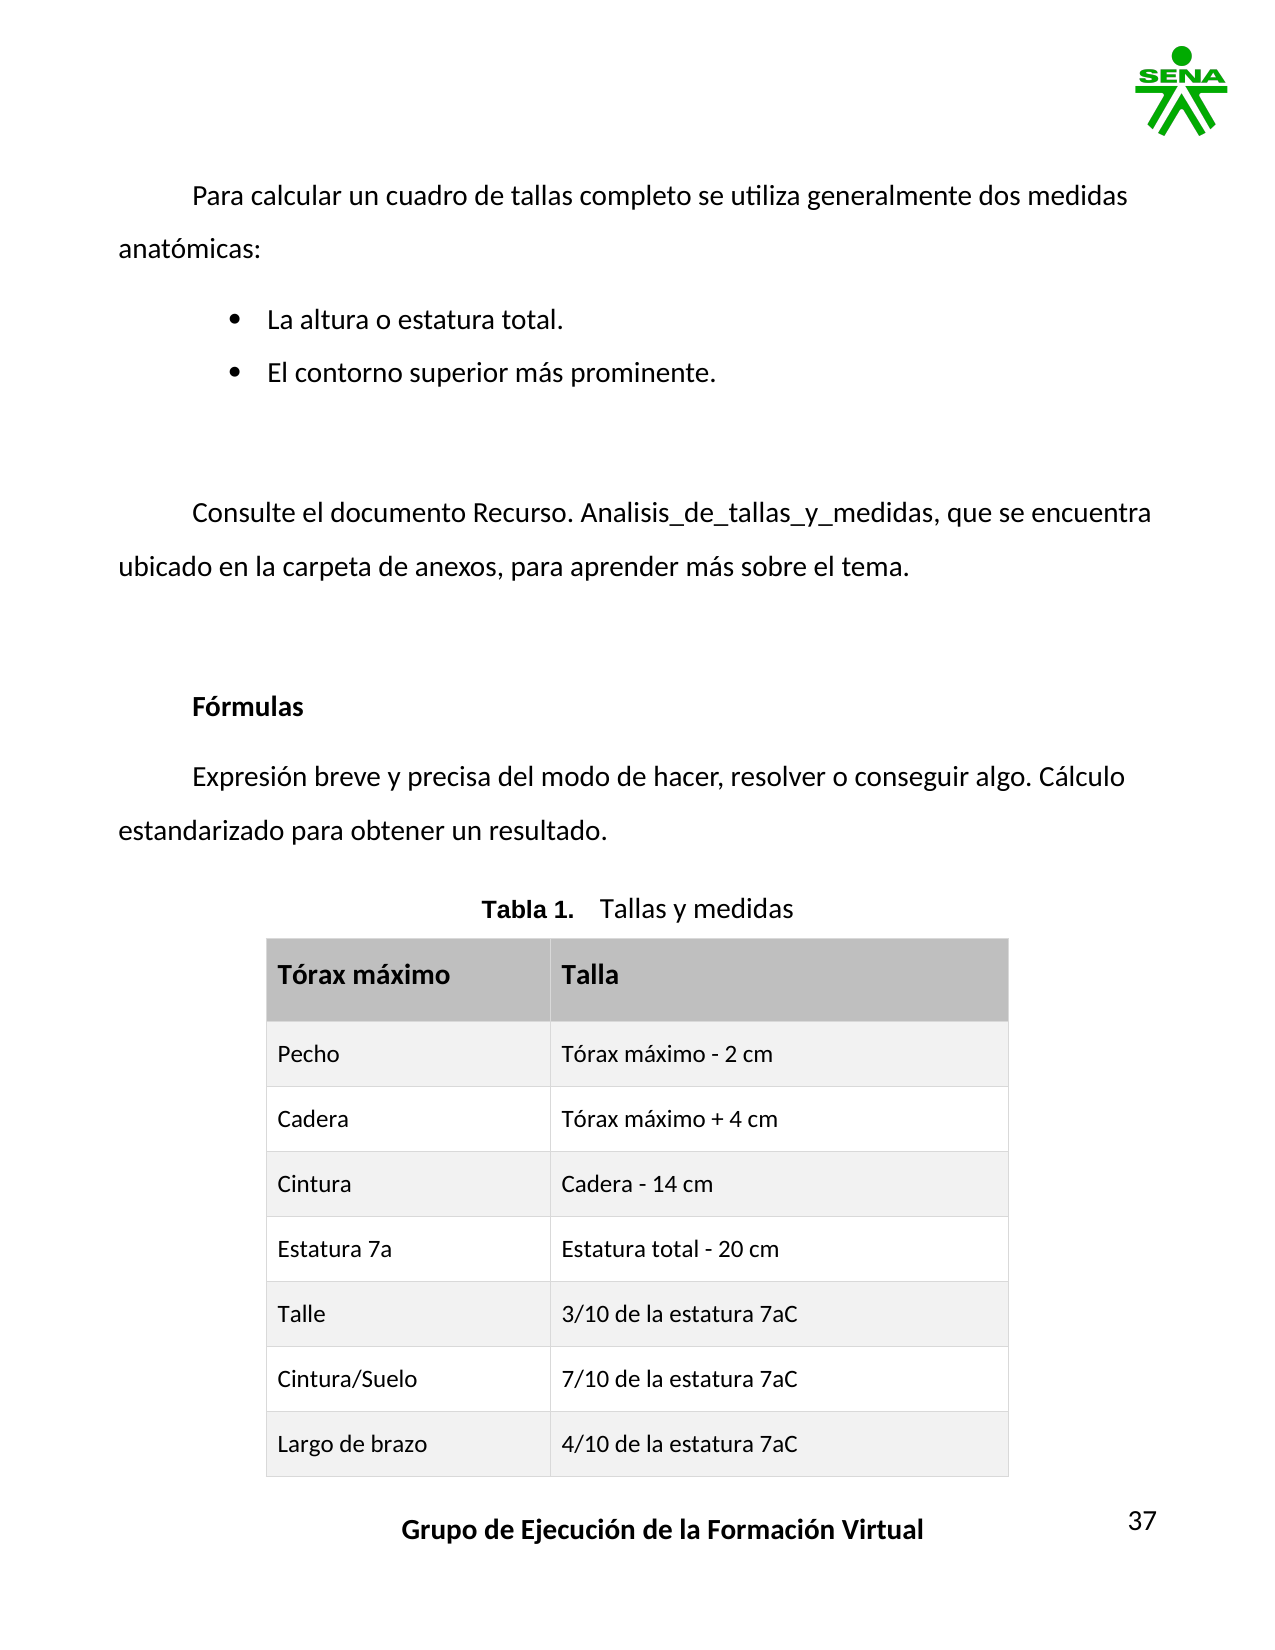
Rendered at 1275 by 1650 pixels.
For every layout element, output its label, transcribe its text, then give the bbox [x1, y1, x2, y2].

text Consulte el documento Recurso. Analisis_de_tallas_y_medidas, que se encuentra ubicado en la carpeta de anexos, para aprender más sobre el tema. [118, 494, 1157, 583]
text Tallas y medidas [118, 890, 1157, 926]
table_cell Cadera [267, 1087, 550, 1151]
table_cell 4/10 de la estatura 7aC [551, 1412, 1008, 1476]
table_cell Cintura [267, 1152, 550, 1216]
list La altura o estatura total. [229, 301, 1157, 336]
table_cell Estatura 7a [267, 1217, 550, 1281]
table_cell Pecho [267, 1022, 550, 1086]
table_cell 7/10 de la estatura 7aC [551, 1347, 1008, 1411]
table_cell Largo de brazo [267, 1412, 550, 1476]
table_cell Cadera - 14 cm [551, 1152, 1008, 1216]
table_cell 3/10 de la estatura 7aC [551, 1282, 1008, 1346]
table_cell Tórax máximo + 4 cm [551, 1087, 1008, 1151]
table_cell Cintura/Suelo [267, 1347, 550, 1411]
picture [1135, 46, 1228, 136]
list El contorno superior más prominente. [229, 354, 1157, 390]
text Expresión breve y precisa del modo de hacer, resolver o conseguir algo. Cálculo estandarizado para obtener un resultado. [118, 758, 1157, 847]
text Fórmulas [118, 688, 1157, 724]
table_cell Talle [267, 1282, 550, 1346]
table_cell Tórax máximo - 2 cm [551, 1022, 1008, 1086]
table_header Tórax máximo [267, 939, 550, 1021]
table_cell Estatura total - 20 cm [551, 1217, 1008, 1281]
text Para calcular un cuadro de tallas completo se utiliza generalmente dos medidas anatómicas: [118, 177, 1157, 266]
table_header Talla [551, 939, 1008, 1021]
